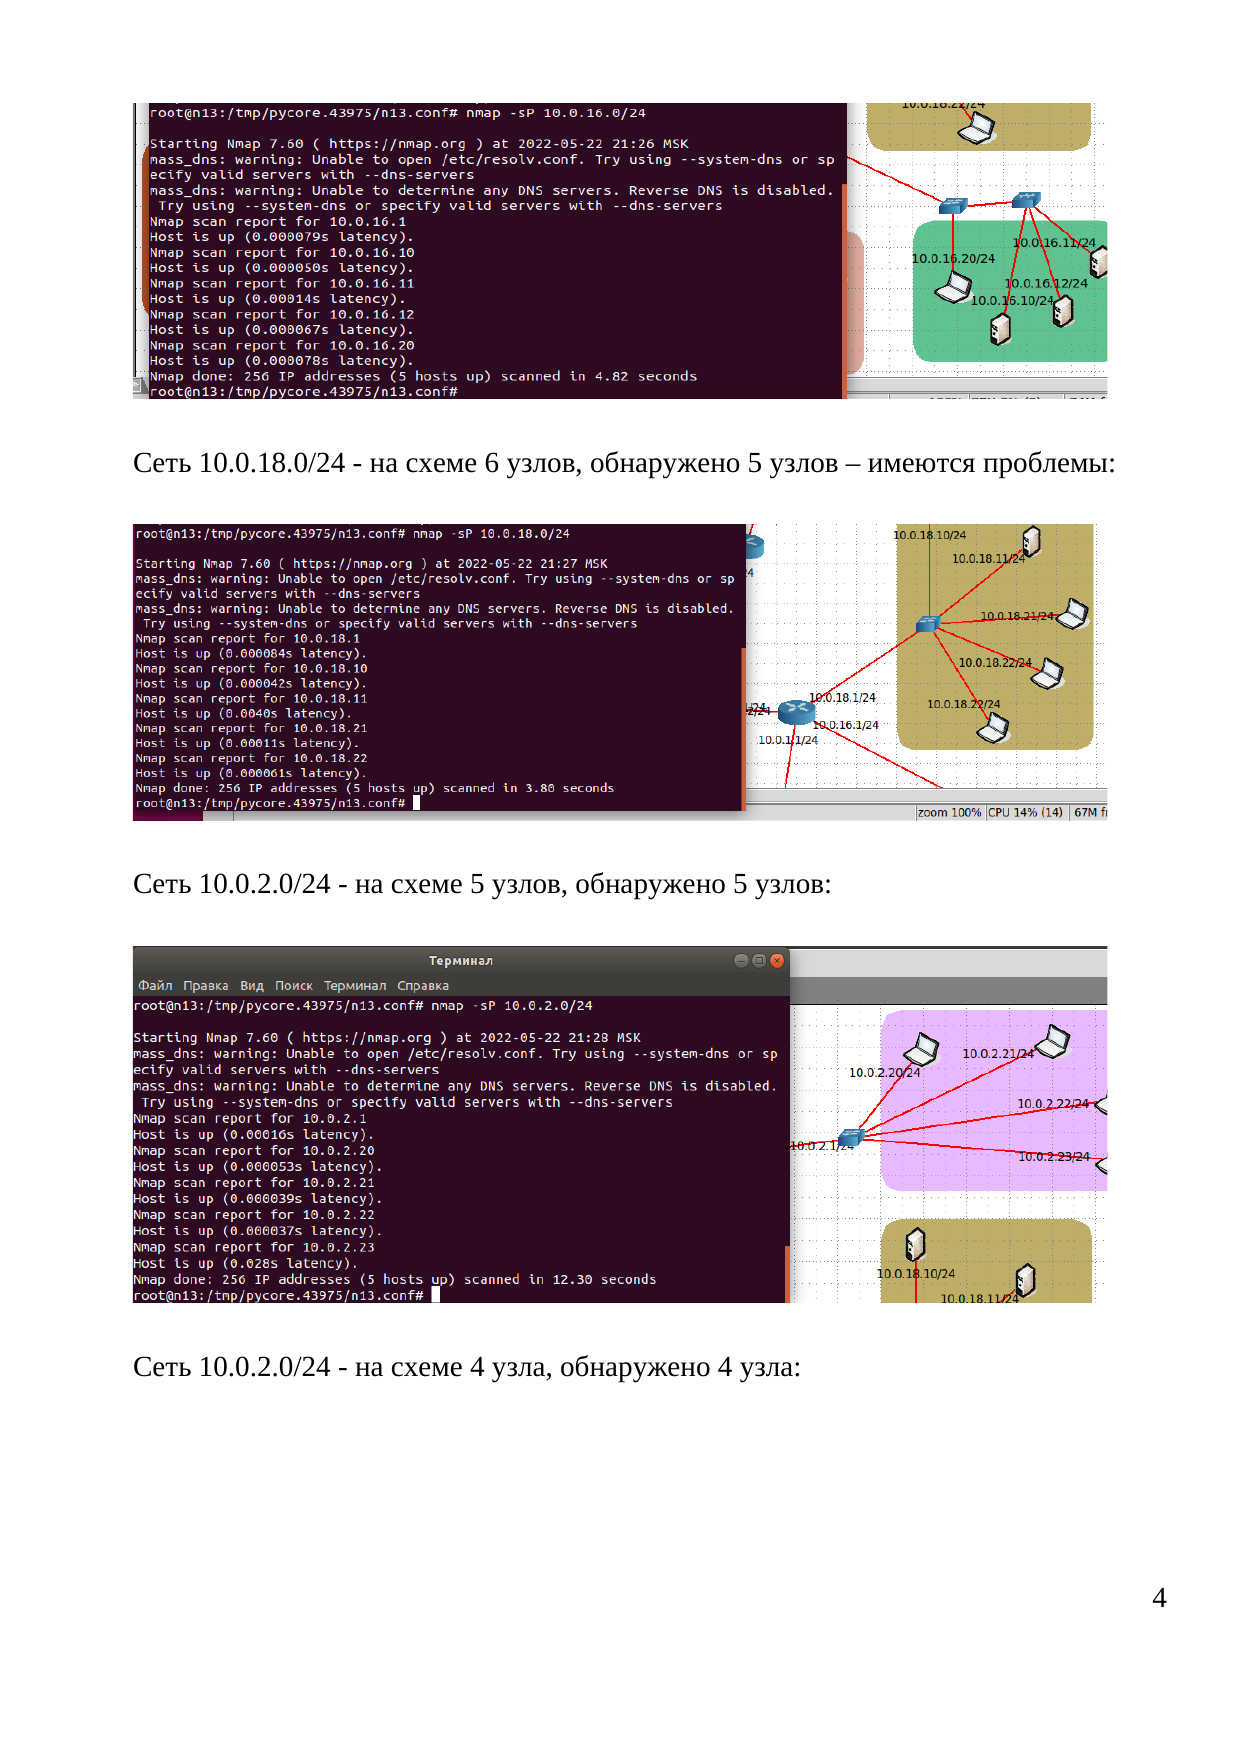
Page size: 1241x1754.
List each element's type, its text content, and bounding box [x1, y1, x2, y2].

text Сеть 10.0.2.0/24 - на схеме 5 узлов, обнаружено 5 узлов: [133, 867, 1167, 900]
text Сеть 10.0.18.0/24 - на схеме 6 узлов, обнаружено 5 узлов – имеются проблемы: [133, 445, 1167, 478]
picture [132, 103, 1108, 399]
text Сеть 10.0.2.0/24 - на схеме 4 узла, обнаружено 4 узла: [133, 1349, 1167, 1382]
picture [132, 524, 1108, 821]
picture [132, 946, 1108, 1303]
